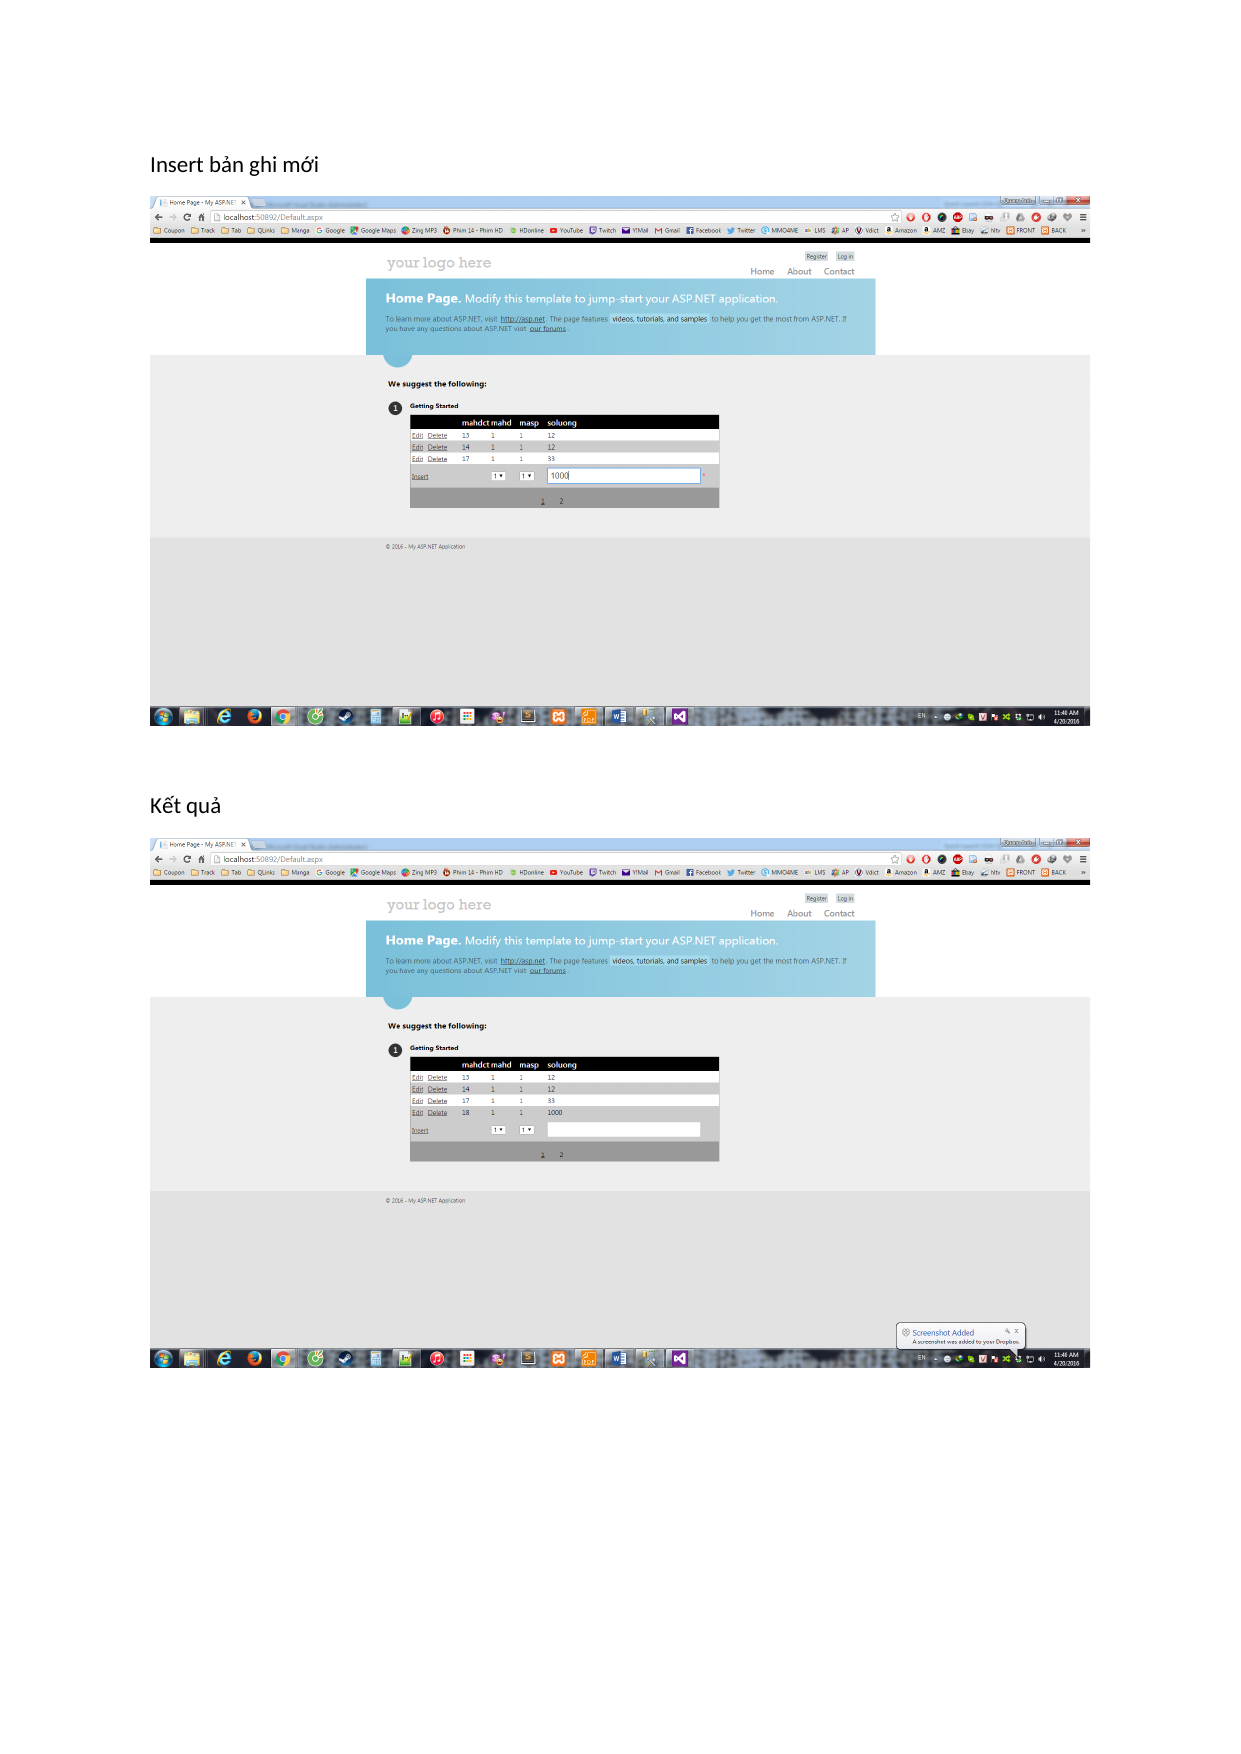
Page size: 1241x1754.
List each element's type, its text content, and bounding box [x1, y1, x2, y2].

text Insert bản ghi mới [150, 150, 1090, 178]
picture [150, 838, 1091, 1368]
text Kết quả [150, 791, 1090, 819]
picture [150, 196, 1091, 726]
